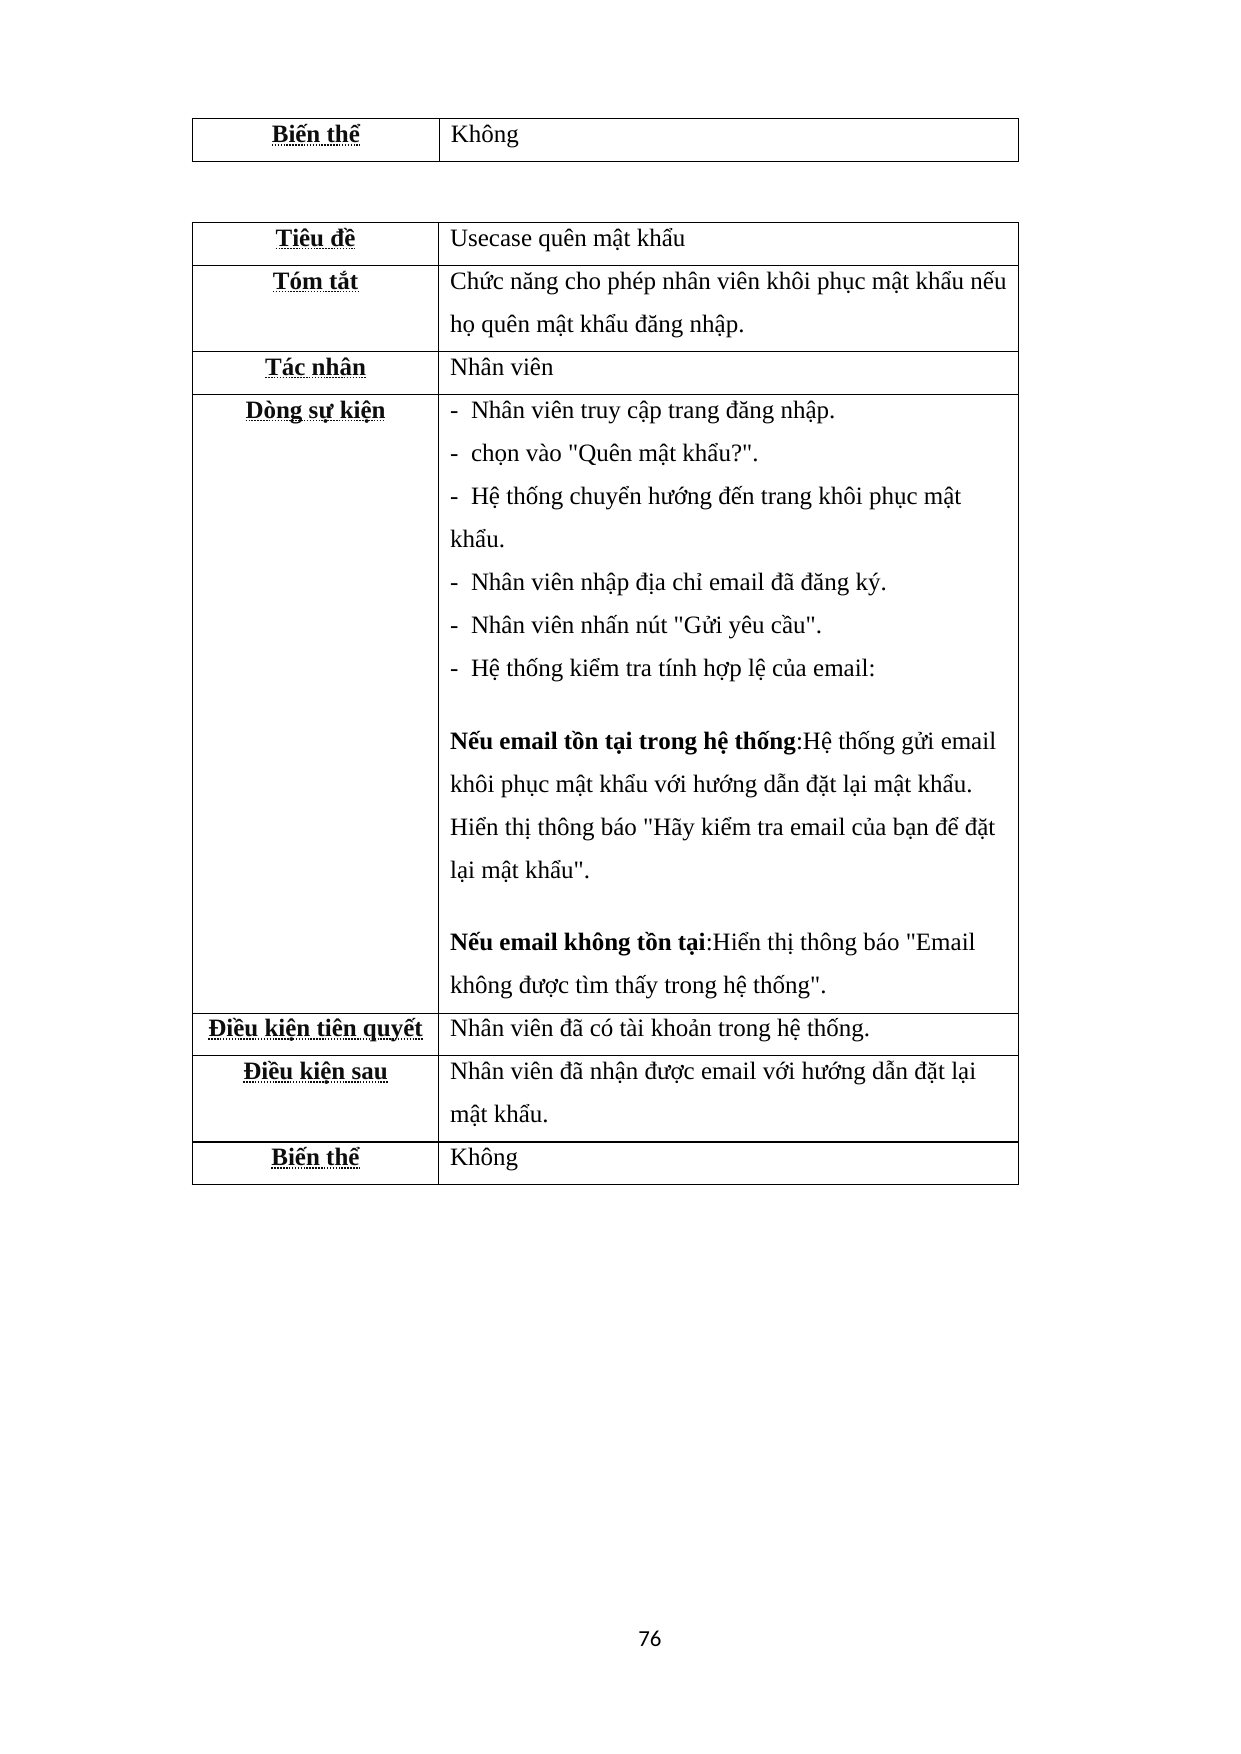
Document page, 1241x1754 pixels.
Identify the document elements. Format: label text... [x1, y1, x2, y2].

table_cell Tác nhân [193, 352, 438, 394]
table_cell Điều kiện sau [193, 1056, 438, 1141]
table_header Tiêu đề [193, 223, 438, 265]
table_cell Nhân viên đã nhận được email với hướng dẫn đặt lại mật khẩu. [439, 1056, 1018, 1141]
table_cell Nhân viên đã có tài khoản trong hệ thống. [439, 1014, 1018, 1055]
table_cell - Nhân viên truy cập trang đăng nhập. - chọn vào "Quên mật khẩu?". - Hệ thống chuyển hướng đến trang khôi phục mật khẩu. - Nhân viên nhập địa chỉ email đã đăng ký. - Nhân viên nhấn nút "Gửi yêu cầu". - Hệ thống kiểm tra tính hợp lệ của email: Nếu email tồn tại trong hệ thống:Hệ thống gửi email khôi phục mật khẩu với hướng dẫn đặt lại mật khẩu. Hiển thị thông báo "Hãy kiểm tra email của bạn để đặt lại mật khẩu". Nếu email không tồn tại:Hiển thị thông báo "Email không được tìm thấy trong hệ thống". [439, 395, 1018, 1012]
table_cell Biến thể [193, 1143, 438, 1184]
table_cell Không [439, 1143, 1018, 1184]
table_cell Không [440, 119, 1018, 161]
table_cell Chức năng cho phép nhân viên khôi phục mật khẩu nếu họ quên mật khẩu đăng nhập. [439, 266, 1018, 351]
table_cell Biến thể [193, 119, 439, 161]
table_cell Nhân viên [439, 352, 1018, 394]
table_cell Tóm tắt [193, 266, 438, 351]
table_header Usecase quên mật khẩu [439, 223, 1018, 265]
table_cell Điều kiện tiên quyết [193, 1014, 438, 1055]
table_cell Dòng sự kiện [193, 395, 438, 1012]
